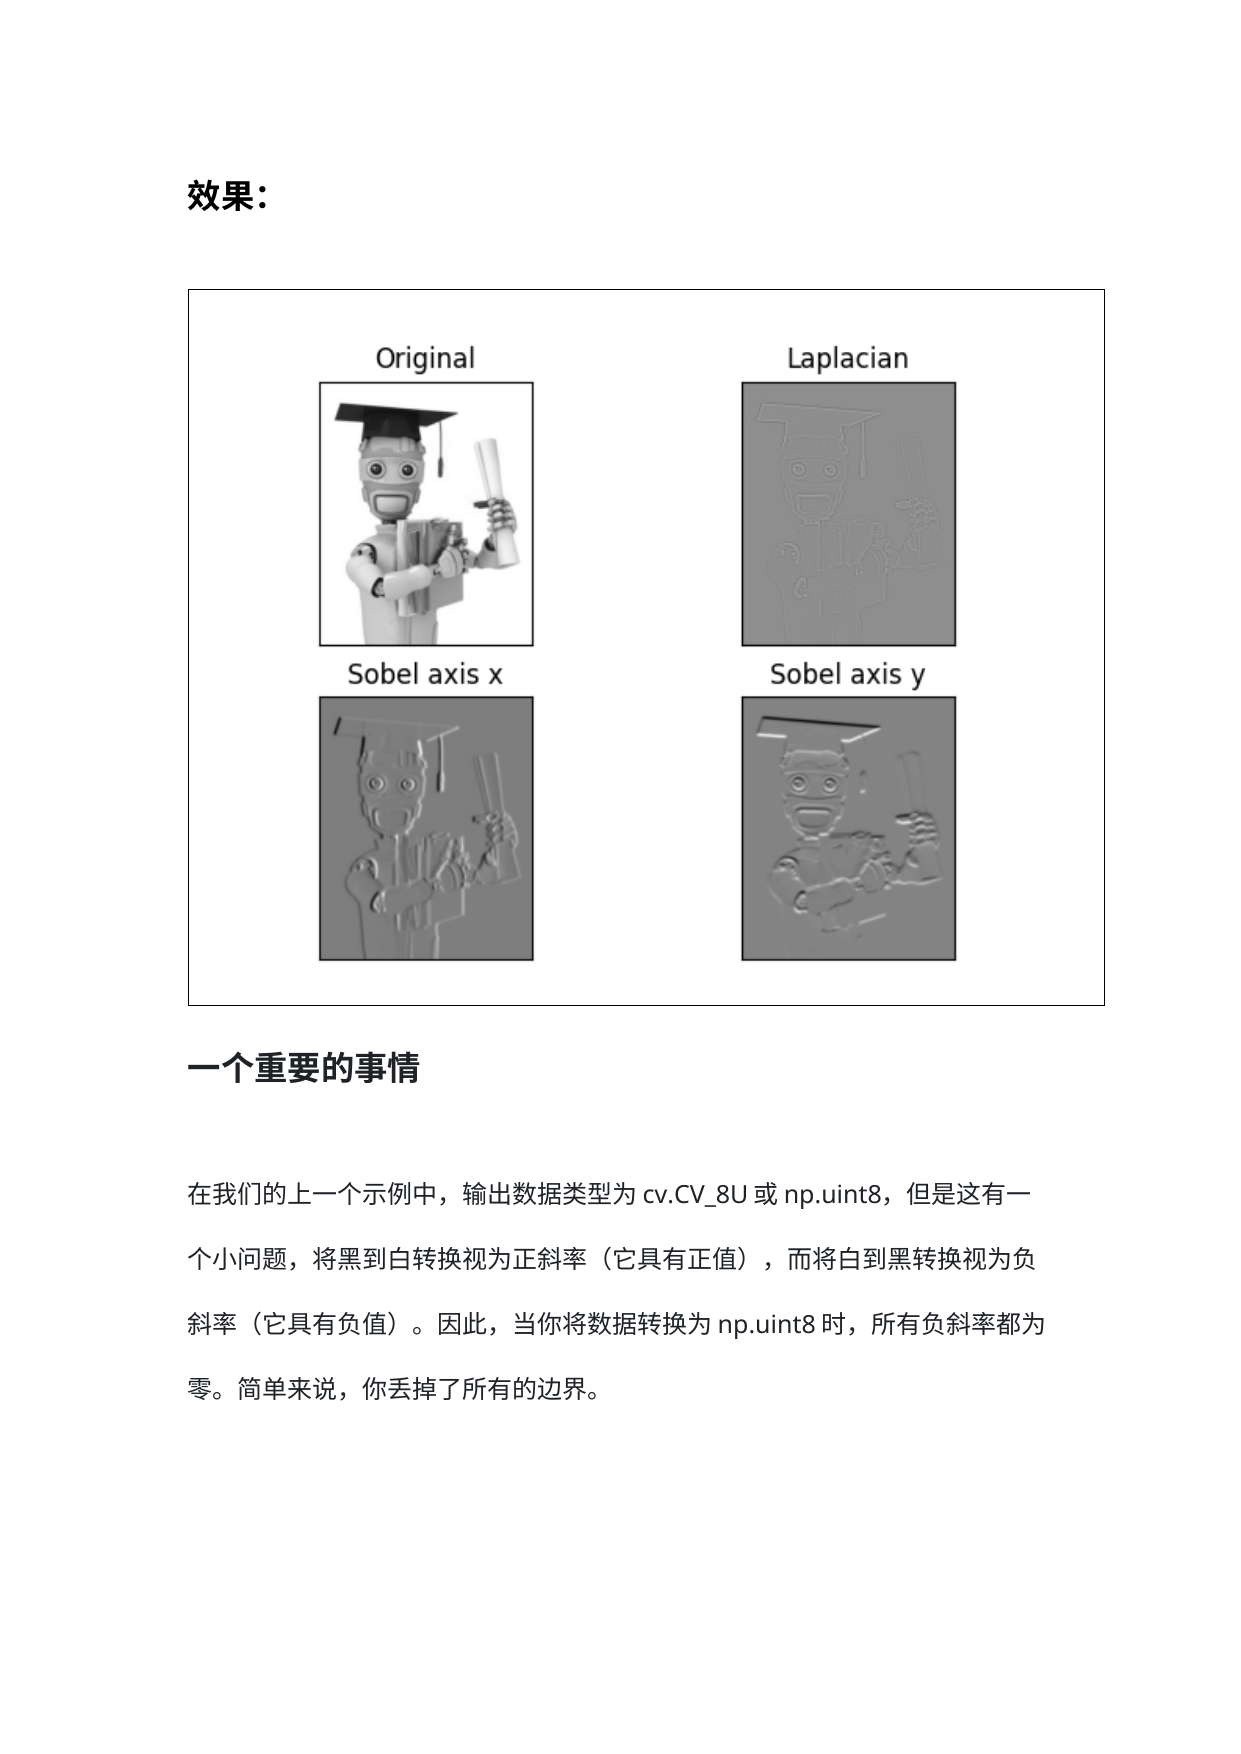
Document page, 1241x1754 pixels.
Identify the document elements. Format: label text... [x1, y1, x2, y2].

text 在我们的上一个示例中，输出数据类型为cv.CV_8U或np.uint8，但是这有一个小问题，将黑到白转换视为正斜率（它具有正值），而将白到黑转换视为负斜率（它具有负值）。因此，当你将数据转换为np.uint8时，所有负斜率都为零。简单来说，你丢掉了所有的边界。 [187, 1161, 1053, 1421]
table_header [189, 290, 1104, 1005]
subtitle 效果： [187, 162, 1053, 227]
subtitle 一个重要的事情 [187, 1033, 1053, 1098]
picture [199, 290, 1094, 997]
